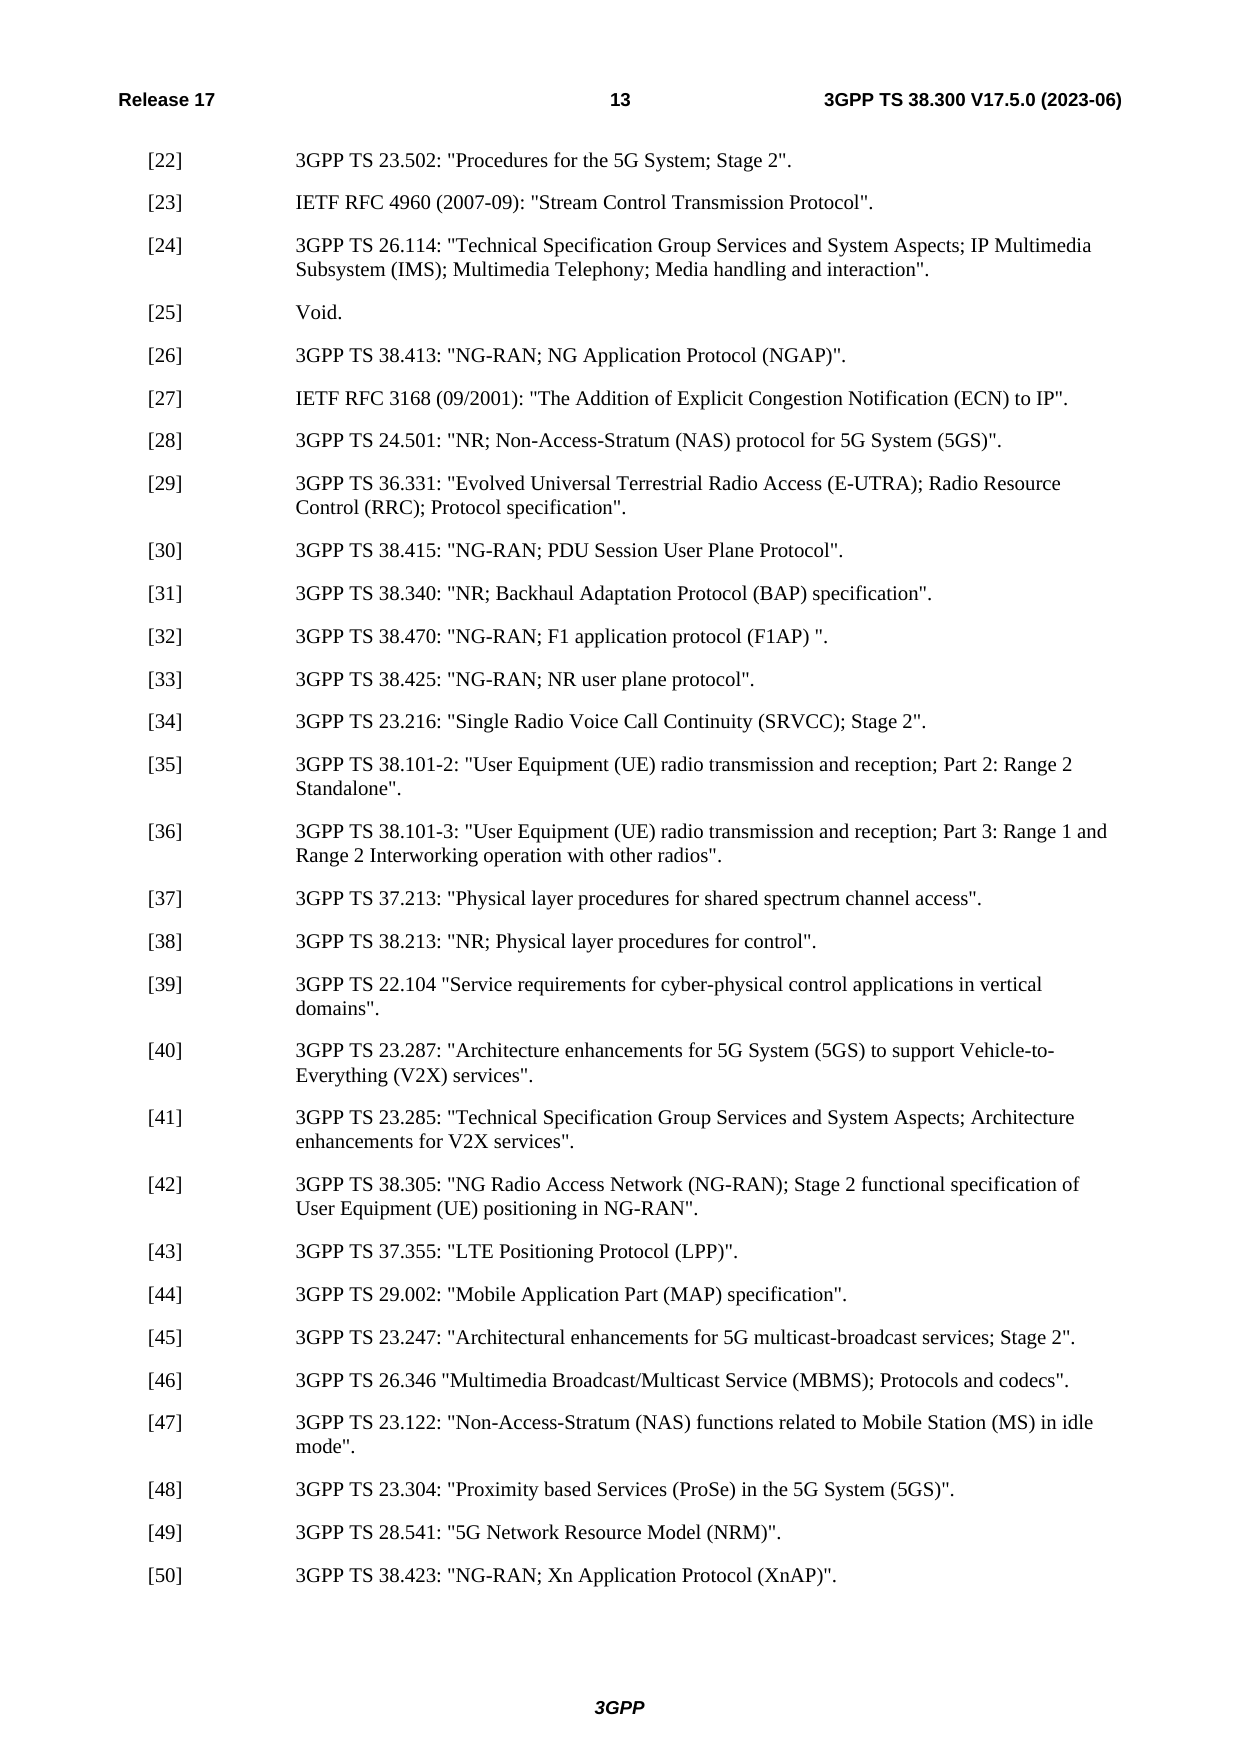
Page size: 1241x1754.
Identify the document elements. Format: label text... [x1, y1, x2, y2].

text [47] 3GPP TS 23.122: "Non-Access-Stratum (NAS) functions related to Mobile Station (MS) in idle mode". [148, 1410, 1122, 1458]
text [29] 3GPP TS 36.331: "Evolved Universal Terrestrial Radio Access (E-UTRA); Radio Resource Control (RRC); Protocol specification". [148, 471, 1122, 519]
text [23] IETF RFC 4960 (2007-09): "Stream Control Transmission Protocol". [148, 190, 1122, 214]
text [37] 3GPP TS 37.213: "Physical layer procedures for shared spectrum channel access". [148, 886, 1122, 910]
text [45] 3GPP TS 23.247: "Architectural enhancements for 5G multicast-broadcast services; Stage 2". [148, 1325, 1122, 1349]
text [25] Void. [148, 300, 1122, 324]
text [50] 3GPP TS 38.423: "NG-RAN; Xn Application Protocol (XnAP)". [148, 1563, 1122, 1587]
text [35] 3GPP TS 38.101-2: "User Equipment (UE) radio transmission and reception; Part 2: Range 2 Standalone". [148, 752, 1122, 800]
text [33] 3GPP TS 38.425: "NG-RAN; NR user plane protocol". [148, 667, 1122, 691]
text [30] 3GPP TS 38.415: "NG-RAN; PDU Session User Plane Protocol". [148, 538, 1122, 562]
text [39] 3GPP TS 22.104 "Service requirements for cyber-physical control applications in vertical domains". [148, 972, 1122, 1020]
text [43] 3GPP TS 37.355: "LTE Positioning Protocol (LPP)". [148, 1239, 1122, 1263]
text [27] IETF RFC 3168 (09/2001): "The Addition of Explicit Congestion Notification (ECN) to IP". [148, 386, 1122, 410]
text [31] 3GPP TS 38.340: "NR; Backhaul Adaptation Protocol (BAP) specification". [148, 581, 1122, 605]
text [32] 3GPP TS 38.470: "NG-RAN; F1 application protocol (F1AP) ". [148, 624, 1122, 648]
text [41] 3GPP TS 23.285: "Technical Specification Group Services and System Aspects; Architecture enhancements for V2X services". [148, 1105, 1122, 1153]
text [42] 3GPP TS 38.305: "NG Radio Access Network (NG-RAN); Stage 2 functional specification of User Equipment (UE) positioning in NG-RAN". [148, 1172, 1122, 1220]
text [49] 3GPP TS 28.541: "5G Network Resource Model (NRM)". [148, 1520, 1122, 1544]
text [48] 3GPP TS 23.304: "Proximity based Services (ProSe) in the 5G System (5GS)". [148, 1477, 1122, 1501]
text [38] 3GPP TS 38.213: "NR; Physical layer procedures for control". [148, 929, 1122, 953]
text [28] 3GPP TS 24.501: "NR; Non-Access-Stratum (NAS) protocol for 5G System (5GS)". [148, 428, 1122, 452]
text [26] 3GPP TS 38.413: "NG-RAN; NG Application Protocol (NGAP)". [148, 343, 1122, 367]
text [44] 3GPP TS 29.002: "Mobile Application Part (MAP) specification". [148, 1282, 1122, 1306]
text [46] 3GPP TS 26.346 "Multimedia Broadcast/Multicast Service (MBMS); Protocols and codecs". [148, 1367, 1122, 1392]
text [22] 3GPP TS 23.502: "Procedures for the 5G System; Stage 2". [148, 147, 1122, 172]
text [34] 3GPP TS 23.216: "Single Radio Voice Call Continuity (SRVCC); Stage 2". [148, 709, 1122, 733]
text [40] 3GPP TS 23.287: "Architecture enhancements for 5G System (5GS) to support Vehicle-to-Everything (V2X) services". [148, 1038, 1122, 1087]
text [24] 3GPP TS 26.114: "Technical Specification Group Services and System Aspects; IP Multimedia Subsystem (IMS); Multimedia Telephony; Media handling and interaction". [148, 233, 1122, 281]
text [36] 3GPP TS 38.101-3: "User Equipment (UE) radio transmission and reception; Part 3: Range 1 and Range 2 Interworking operation with other radios". [148, 819, 1122, 867]
